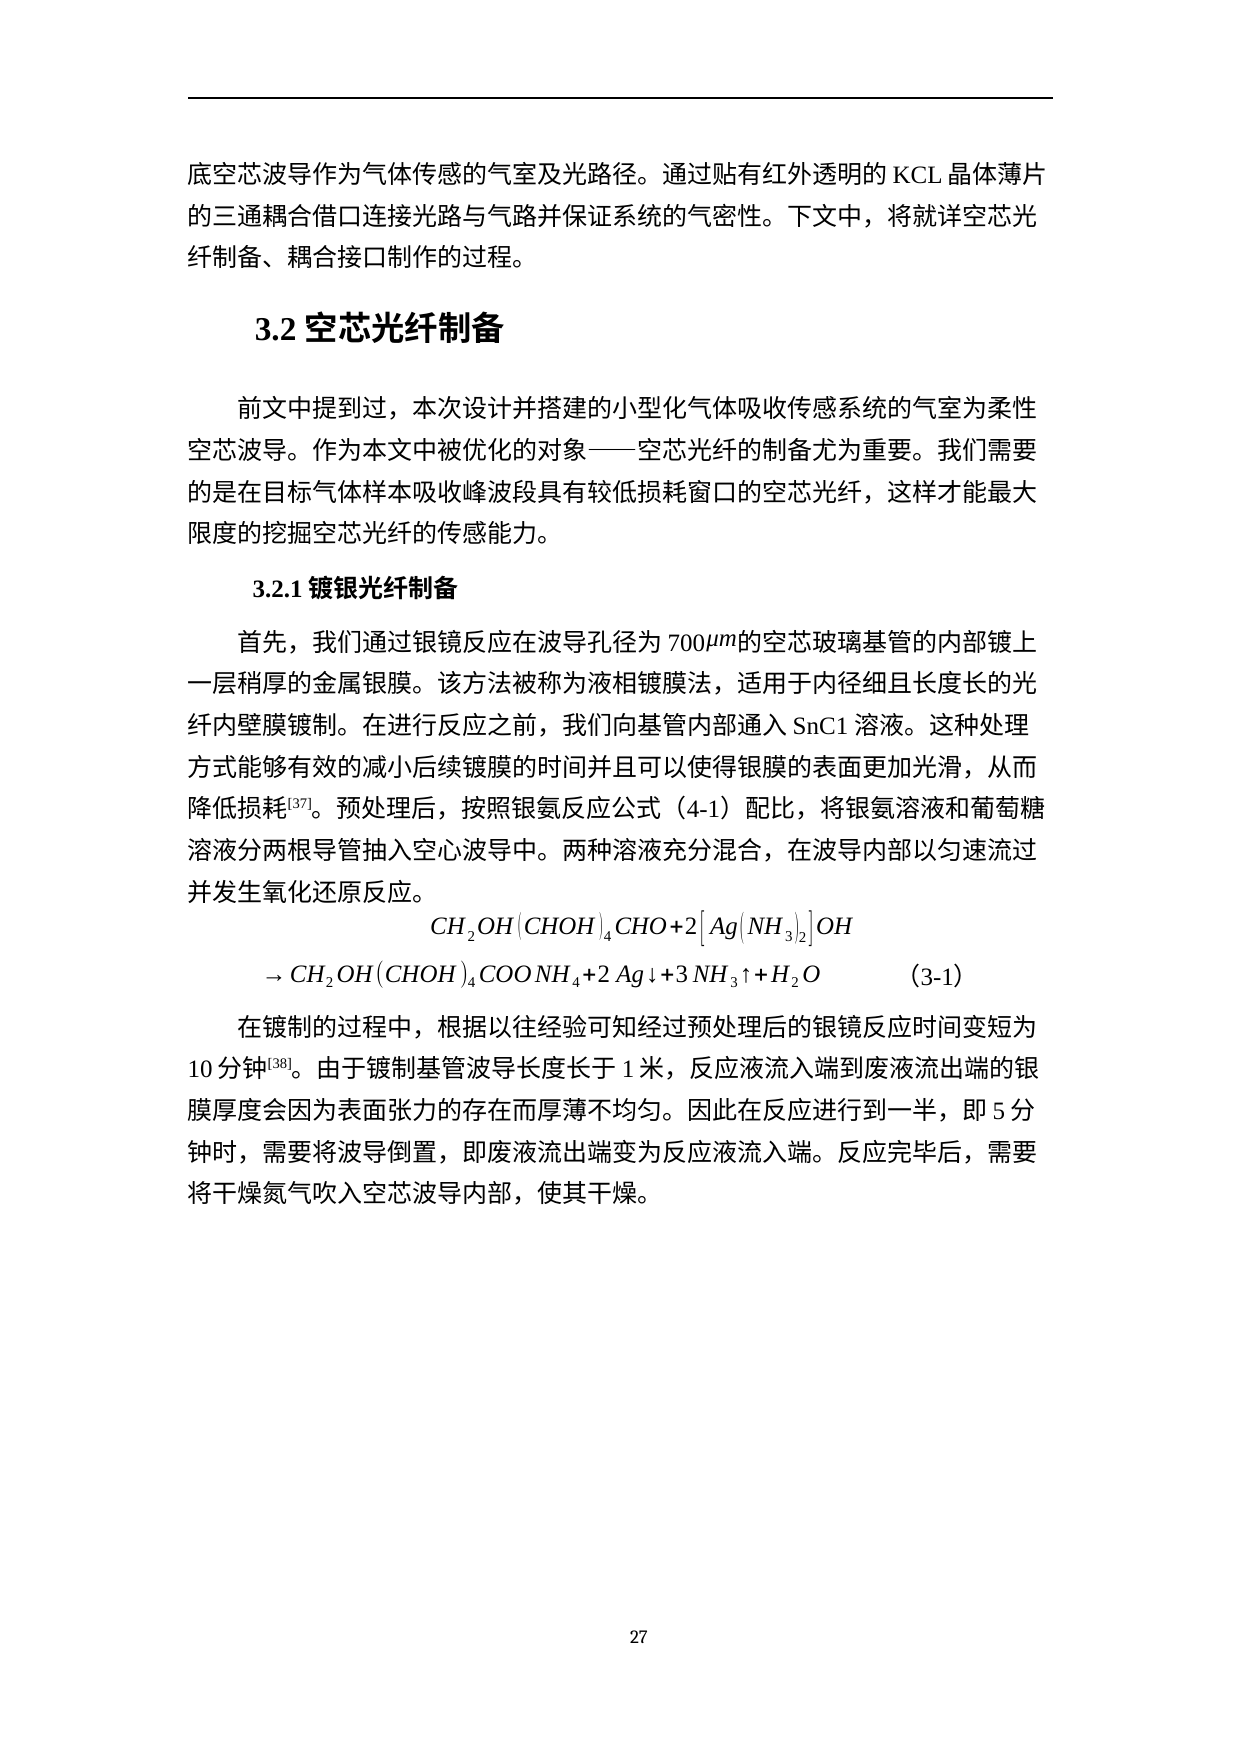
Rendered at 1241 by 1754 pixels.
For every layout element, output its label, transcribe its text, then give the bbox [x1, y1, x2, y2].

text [187, 150, 1053, 275]
subtitle 3.2 空芯光纤制备 [187, 302, 1053, 350]
text 前文中提到过，本次设计并搭建的小型化气体吸收传感系统的气室为柔性空芯波导。作为本文中被优化的对象——空芯光纤的制备尤为重要。我们需要的是在目标气体样本吸收峰波段具有较低损耗窗口的空芯光纤，这样才能最大限度的挖掘空芯光纤的传感能力。 [187, 384, 1053, 551]
text 首先，我们通过银镜反应在波导孔径为700的空芯玻璃基管的内部镀上一层稍厚的金属银膜。该方法被称为液相镀膜法，适用于内径细且长度长的光纤内壁膜镀制。在进行反应之前，我们向基管内部通入SnC1 溶液。这种处理方式能够有效的减小后续镀膜的时间并且可以使得银膜的表面更加光滑，从而降低损耗[37]。预处理后，按照银氨反应公式（4-1）配比，将银氨溶液和葡萄糖溶液分两根导管抽入空心波导中。两种溶液充分混合，在波导内部以匀速流过并发生氧化还原反应。 [187, 618, 1053, 909]
text （3-1） [187, 909, 1053, 994]
subtitle 3.2.1 镀银光纤制备 [202, 564, 1053, 605]
text 在镀制的过程中，根据以往经验可知经过预处理后的银镜反应时间变短为10分钟[38]。由于镀制基管波导长度长于1米，反应液流入端到废液流出端的银膜厚度会因为表面张力的存在而厚薄不均匀。因此在反应进行到一半，即5分钟时，需要将波导倒置，即废液流出端变为反应液流入端。反应完毕后，需要将干燥氮气吹入空芯波导内部，使其干燥。 [187, 1003, 1053, 1211]
